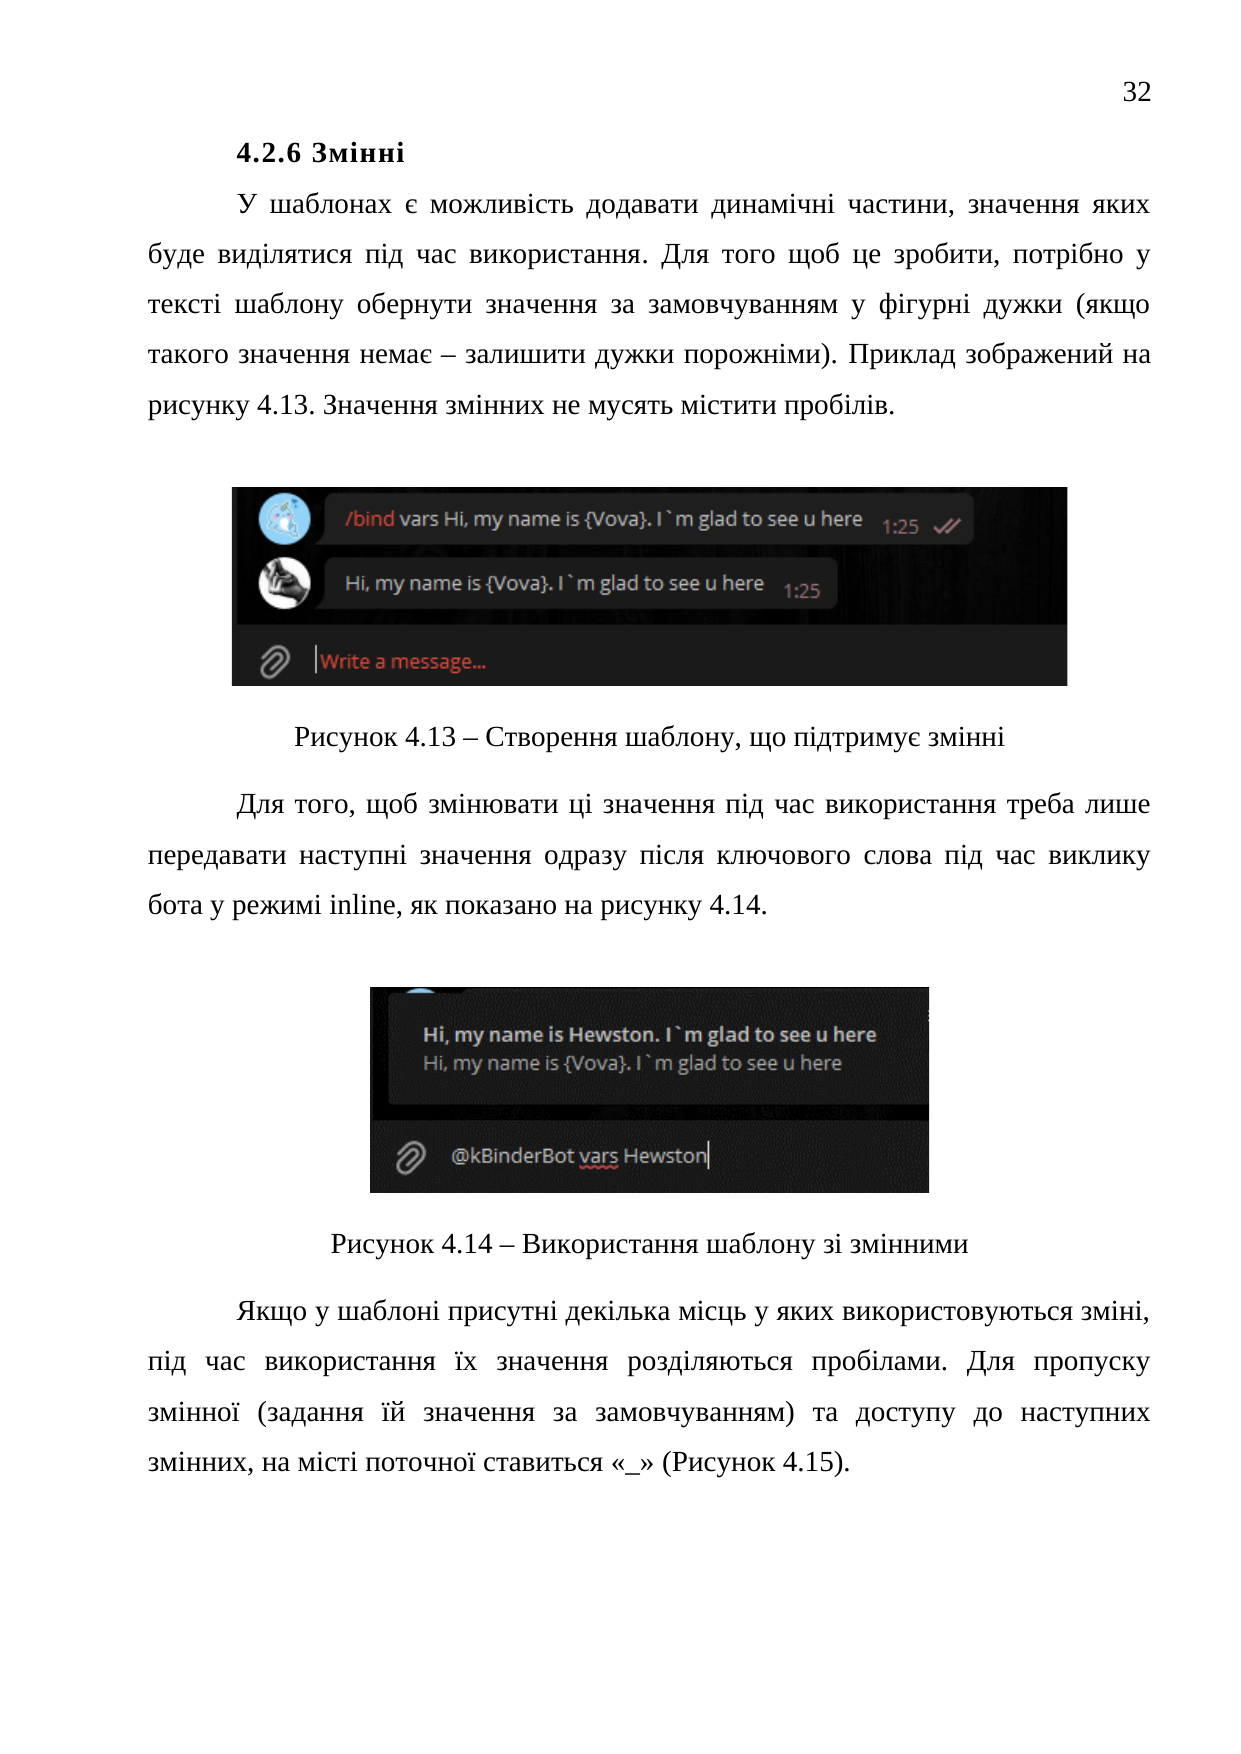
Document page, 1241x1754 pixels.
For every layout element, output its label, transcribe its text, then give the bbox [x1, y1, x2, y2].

text Якщо у шаблоні присутні декілька місць у яких використовуються зміні, під час використання їх значення розділяються пробілами. Для пропуску змінної (задання їй значення за замовчуванням) та доступу до наступних змінних, на місті поточної ставиться «_» (Рисунок 4.15). [148, 1293, 1152, 1478]
text Рисунок 4.13 – Створення шаблону, що підтримує змінні [148, 719, 1152, 753]
picture [231, 487, 1068, 686]
text Змінні [148, 135, 1152, 169]
text У шаблонах є можливість додавати динамічні частини, значення яких буде виділятися під час використання. Для того щоб це зробити, потрібно у тексті шаблону обернути значення за замовчуванням у фігурні дужки (якщо такого значення немає – залишити дужки порожніми). Приклад зображений на рисунку 4.13. Значення змінних не мусять містити пробілів. [148, 186, 1152, 421]
text Для того, щоб змінювати ці значення під час використання треба лише передавати наступні значення одразу після ключового слова під час виклику бота у режимі inline, як показано на рисунку 4.14. [148, 787, 1152, 921]
text Рисунок 4.14 – Використання шаблону зі змінними [148, 1226, 1152, 1260]
picture [370, 987, 930, 1193]
